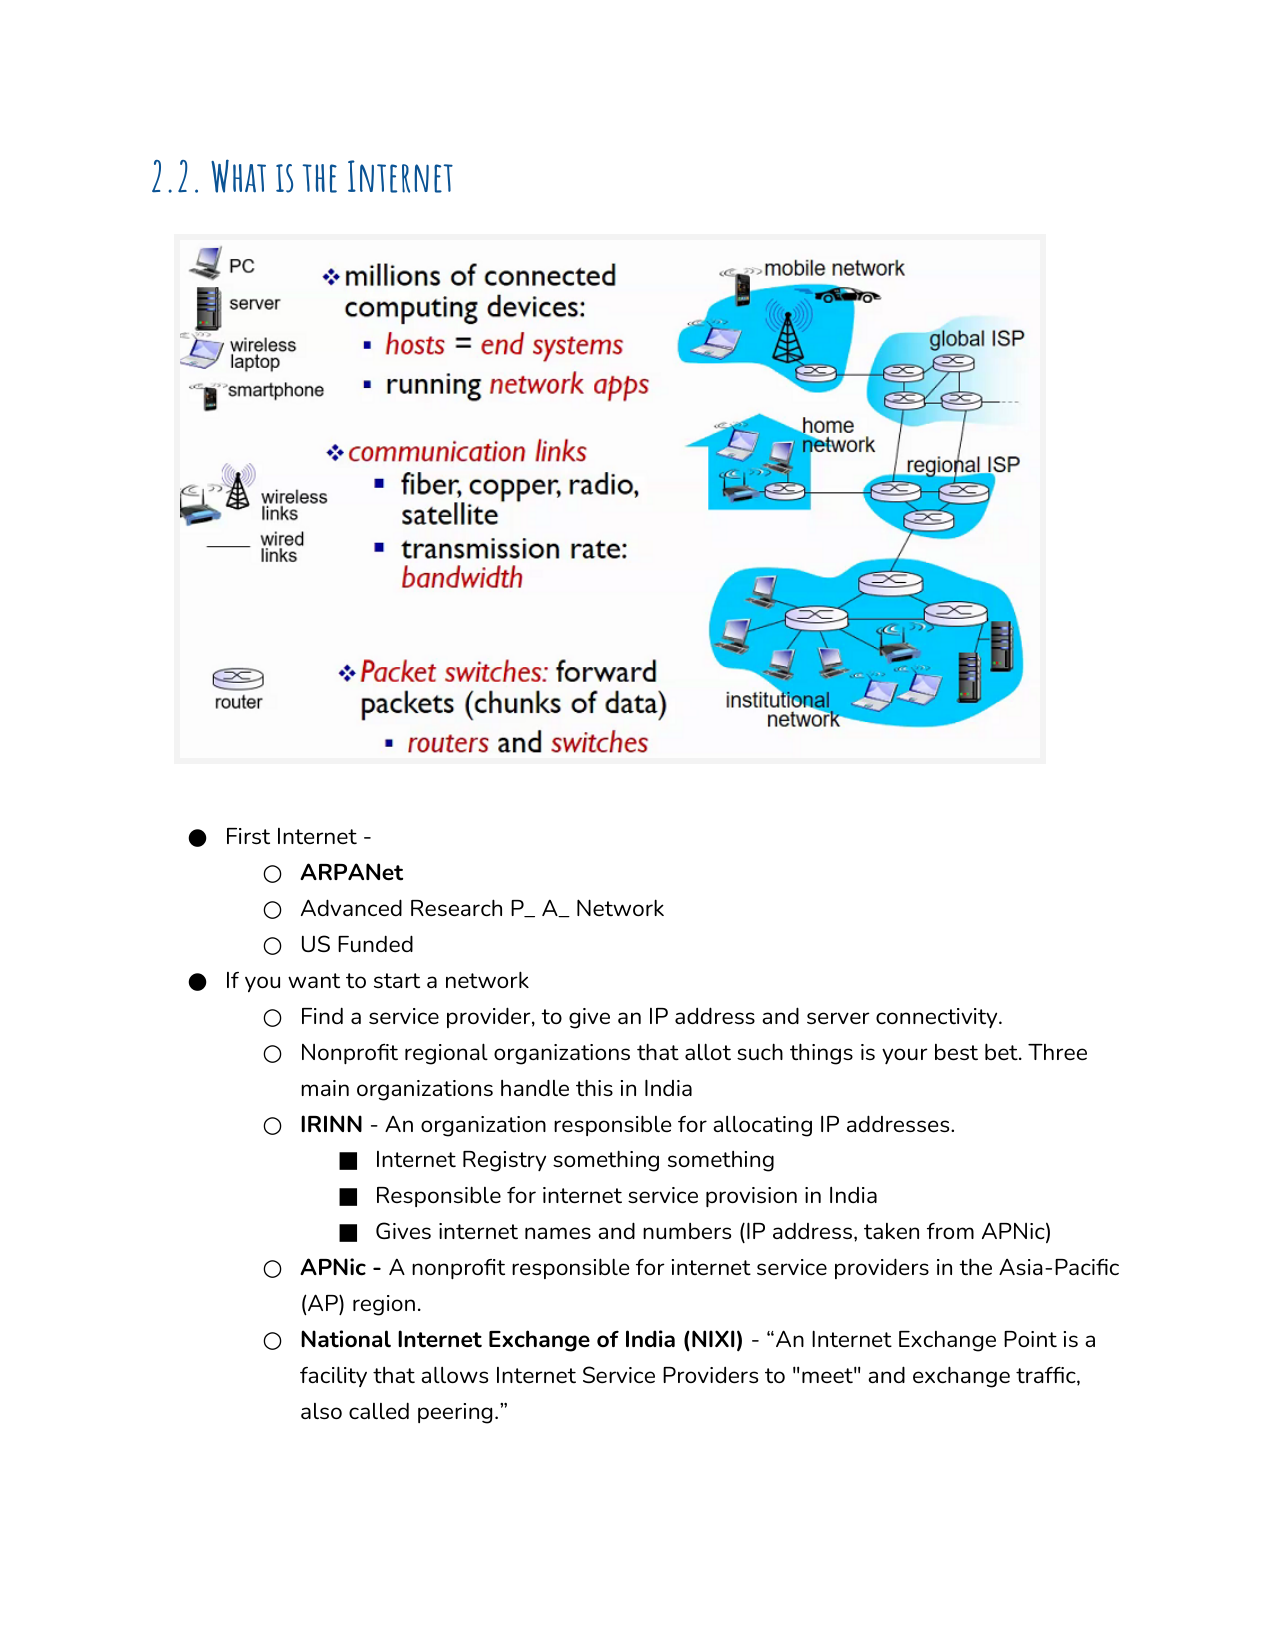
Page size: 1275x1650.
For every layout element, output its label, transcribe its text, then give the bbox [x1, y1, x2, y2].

list Find a service provider, to give an IP address and server connectivity. [262, 1001, 1125, 1032]
list National Internet Exchange of India (NIXI) - “An Internet Exchange Point is a facility that allows Internet Service Providers to "meet" and exchange traffic, also called peering.” [262, 1324, 1125, 1427]
picture [180, 240, 1040, 758]
list IRINN - An organization responsible for allocating IP addresses. [262, 1109, 1125, 1140]
list First Internet - [187, 821, 1125, 852]
list Internet Registry something something [337, 1145, 1125, 1176]
subtitle 2.2. What is the Internet [150, 150, 1125, 202]
list If you want to start a network [187, 965, 1125, 996]
list APNic - A nonprofit responsible for internet service providers in the Asia-Pacific (AP) region. [262, 1252, 1125, 1320]
list Advanced Research P_ A_ Network [262, 893, 1125, 924]
list Gives internet names and numbers (IP address, taken from APNic) [337, 1217, 1125, 1248]
list US Funded [262, 929, 1125, 960]
list Nonprofit regional organizations that allot such things is your best bet. Three main organizations handle this in India [262, 1037, 1125, 1104]
list Responsible for internet service provision in India [337, 1181, 1125, 1212]
list ARPANet [262, 857, 1125, 888]
